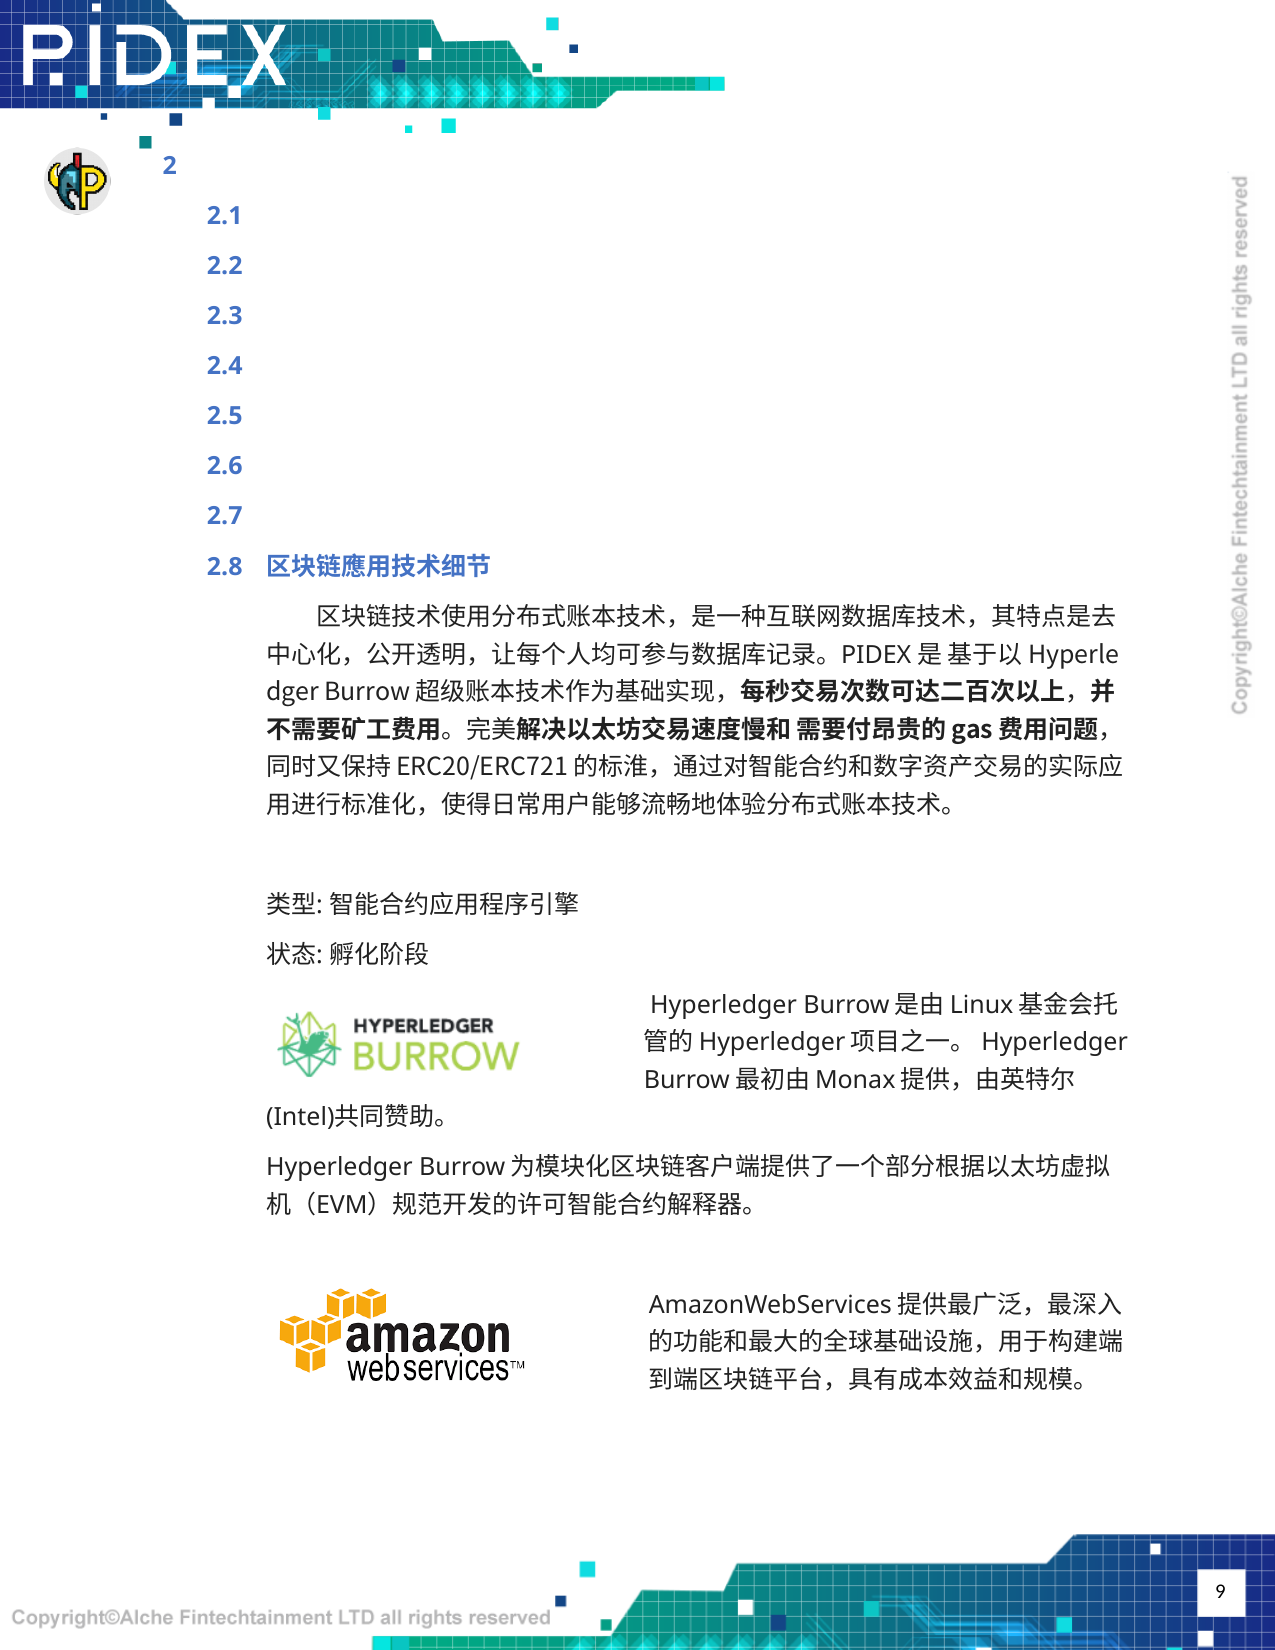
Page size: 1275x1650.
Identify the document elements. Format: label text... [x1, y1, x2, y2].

list Hyperledger Burrow是由Linux基金会托管的Hyperledger项目之一。 Hyperledger Burrow最初由Monax提供，由英特尔(Intel)共同赞助。 [266, 984, 1133, 1134]
list 区块链應用技术细节 [207, 546, 1133, 584]
picture [0, 1533, 1275, 1650]
picture [0, 0, 1047, 218]
picture [277, 999, 522, 1086]
list 状态: 孵化阶段 [266, 934, 1133, 971]
picture [1228, 172, 1254, 717]
list 类型: 智能合约应用程序引擎 [266, 884, 1133, 921]
picture [276, 1284, 527, 1385]
list 区块链技术使用分布式账本技术，是一种互联网数据库技术，其特点是去中心化，公开透明，让每个人均可参与数据库记录。PIDEX 是 基于以 Hyperledger Burrow超级账本技术作为基础实现，每秒交易次数可达二百次以上，并不需要矿工费用。完美解决以太坊交易速度慢和 需要付昂贵的gas费用问题，同时又保持ERC20/ERC721的标淮，通过对智能合约和数字资产交易的实际应用进行标准化，使得日常用户能够流畅地体验分布式账本技术。 [266, 596, 1133, 821]
list Hyperledger Burrow为模块化区块链客户端提供了一个部分根据以太坊虚拟机（EVM）规范开发的许可智能合约解释器。 [266, 1146, 1133, 1221]
